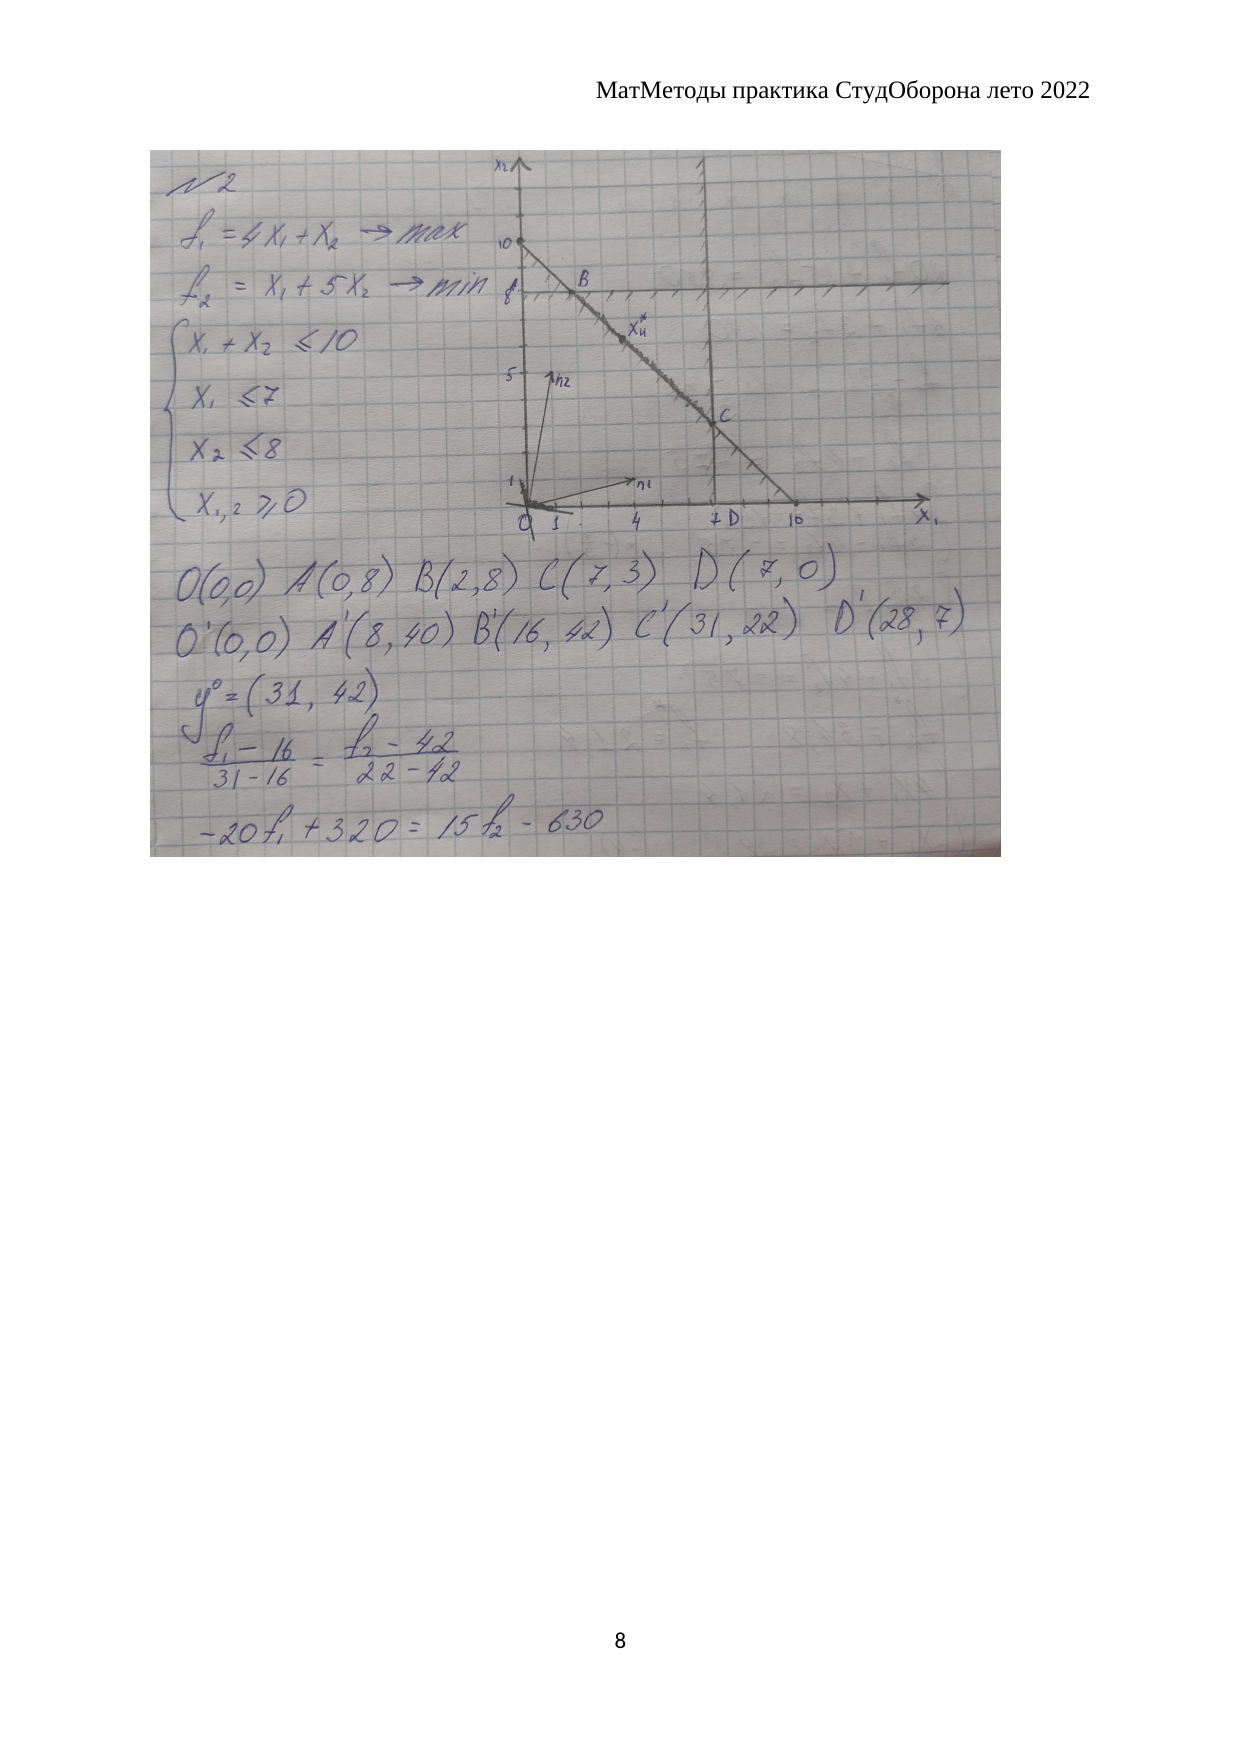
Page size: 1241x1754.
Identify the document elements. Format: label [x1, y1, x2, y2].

picture [150, 150, 1001, 857]
